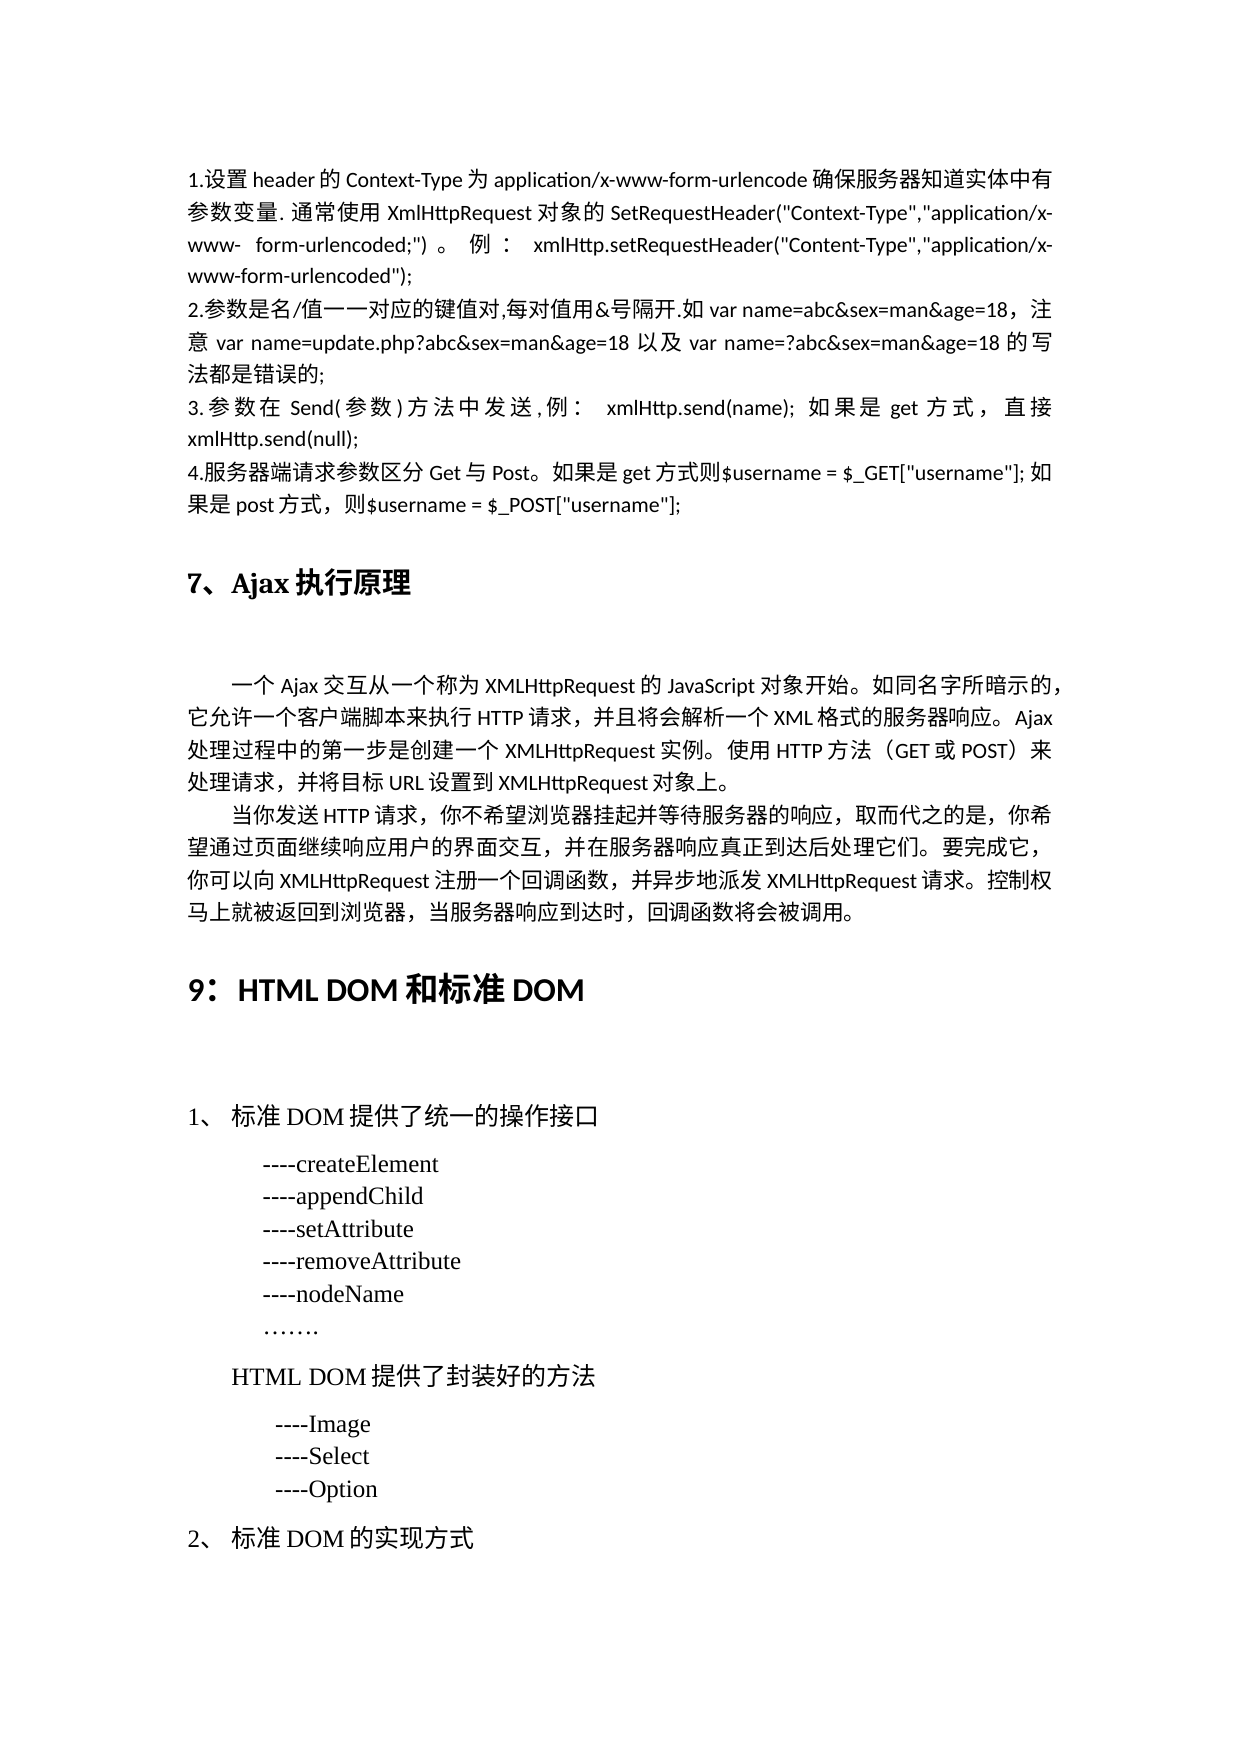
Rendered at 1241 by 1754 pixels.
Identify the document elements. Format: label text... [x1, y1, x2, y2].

text ----nodeName [219, 1277, 1053, 1309]
text 2.参数是名/值一一对应的键值对,每对值用&号隔开.如 var name=abc&sex=man&age=18，注意var name=update.php?abc&sex=man&age=18以及var name=?abc&sex=man&age=18的写法都是错误的; [187, 292, 1053, 389]
text 3.参数在Send(参数)方法中发送,例： xmlHttp.send(name); 如果是get方式，直接 xmlHttp.send(null); [187, 389, 1053, 454]
subtitle 9：HTML DOM和标准DOM [187, 954, 1053, 1019]
list 标准DOM提供了统一的操作接口 [187, 1082, 1053, 1147]
text ----setAttribute [231, 1212, 1053, 1244]
text ……. [219, 1309, 1053, 1342]
text ----Image [187, 1407, 1053, 1439]
subtitle 7、Ajax执行原理 [187, 549, 1053, 614]
text ----createElement [219, 1147, 1053, 1179]
text ----appendChild [219, 1179, 1053, 1212]
text ----removeAttribute [219, 1244, 1053, 1277]
list 标准DOM的实现方式 [187, 1504, 1053, 1569]
text 4.服务器端请求参数区分Get与Post。如果是get方式则$username = $_GET["username"]; 如果是post方式，则$username = $_POST["username"]; [187, 454, 1053, 519]
text ----Select [187, 1439, 1053, 1472]
text 1.设置header的Context-Type为application/x-www-form-urlencode确保服务器知道实体中有参数变量. 通常使用XmlHttpRequest对象的SetRequestHeader("Context-Type","application/x-www- form-urlencoded;")。例：xmlHttp.setRequestHeader("Content-Type","application/x-www-form-urlencoded"); [187, 162, 1053, 292]
text ----Option [187, 1472, 1053, 1504]
text 一个Ajax交互从一个称为XMLHttpRequest的JavaScript对象开始。如同名字所暗示的，它允许一个客户端脚本来执行HTTP请求，并且将会解析一个XML格式的服务器响应。Ajax处理过程中的第一步是创建一个XMLHttpRequest实例。使用HTTP方法（GET或POST）来处理请求，并将目标URL设置到XMLHttpRequest对象上。 当你发送HTTP请求，你不希望浏览器挂起并等待服务器的响应，取而代之的是，你希望通过页面继续响应用户的界面交互，并在服务器响应真正到达后处理它们。要完成它，你可以向XMLHttpRequest注册一个回调函数，并异步地派发XMLHttpRequest请求。控制权马上就被返回到浏览器，当服务器响应到达时，回调函数将会被调用。 [187, 667, 1053, 927]
text HTML DOM提供了封装好的方法 [187, 1342, 1053, 1407]
